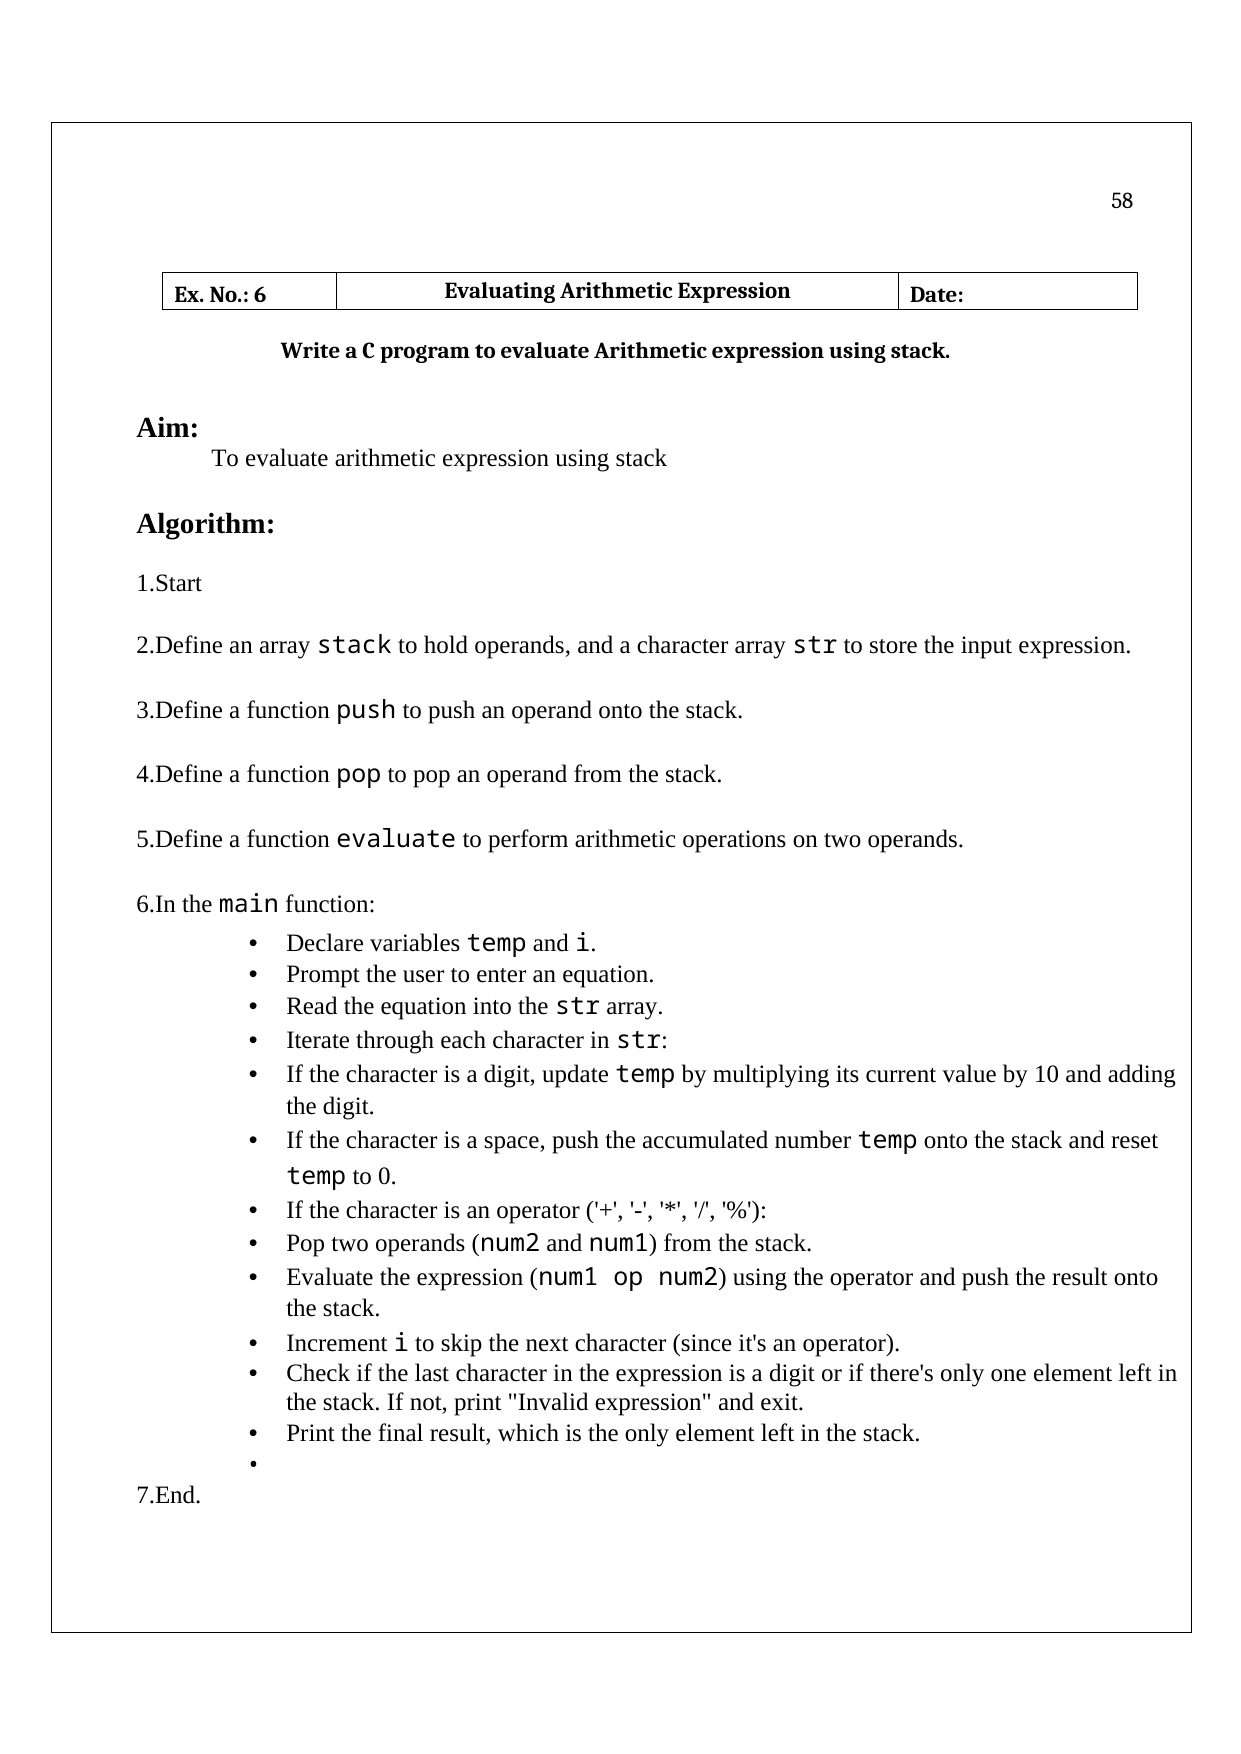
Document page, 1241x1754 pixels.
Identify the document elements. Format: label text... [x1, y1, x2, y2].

table_header 58 Write a C program to evaluate Arithmetic expression using stack. Aim: To evaluate arithmetic expression using stack Algorithm: 1.Start 2.Define an array stack to hold operands, and a character array str to store the input expression. 3.Define a function push to push an operand onto the stack. 4.Define a function pop to pop an operand from the stack. 5.Define a function evaluate to perform arithmetic operations on two operands. 6.In the main function: Declare variables temp and i. Prompt the user to enter an equation. Read the equation into the str array. Iterate through each character in str: If the character is a digit, update temp by multiplying its current value by 10 and adding the digit. If the character is a space, push the accumulated number temp onto the stack and reset temp to 0. If the character is an operator ('+', '-', '*', '/', '%'): Pop two operands (num2 and num1) from the stack. Evaluate the expression (num1 op num2) using the operator and push the result onto the stack. Increment i to skip the next character (since it's an operator). Check if the last character in the expression is a digit or if there's only one element left in the stack. If not, print "Invalid expression" and exit. Print the final result, which is the only element left in the stack. • 7.End. [52, 123, 1191, 1632]
